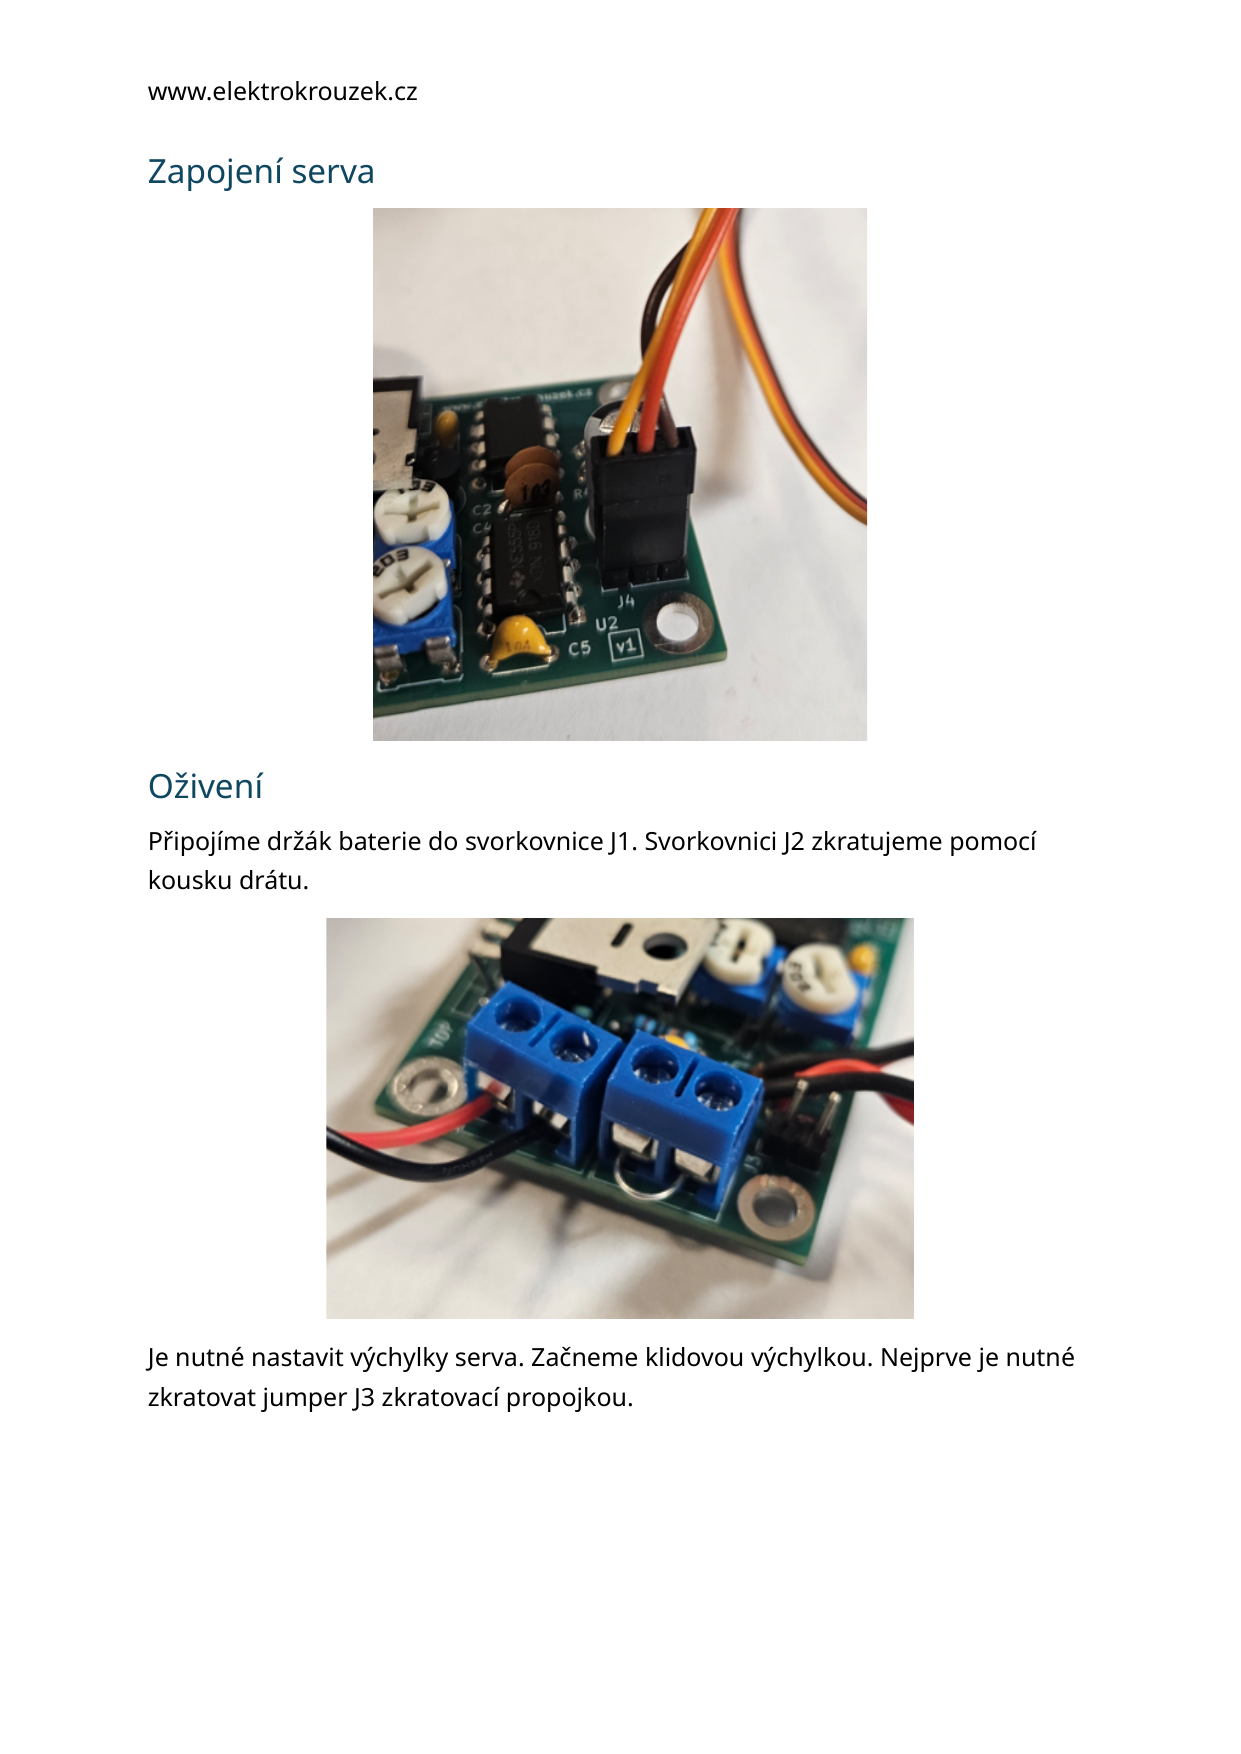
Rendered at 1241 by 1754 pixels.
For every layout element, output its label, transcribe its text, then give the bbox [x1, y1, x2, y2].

picture [326, 918, 914, 1319]
text Připojíme držák baterie do svorkovnice J1. Svorkovnici J2 zkratujeme pomocí kousku drátu. [148, 823, 1093, 896]
text Je nutné nastavit výchylky serva. Začneme klidovou výchylkou. Nejprve je nutné zkratovat jumper J3 zkratovací propojkou. [148, 1340, 1093, 1413]
subtitle Zapojení serva [148, 148, 1093, 193]
subtitle Oživení [148, 763, 1093, 808]
picture [373, 208, 868, 741]
